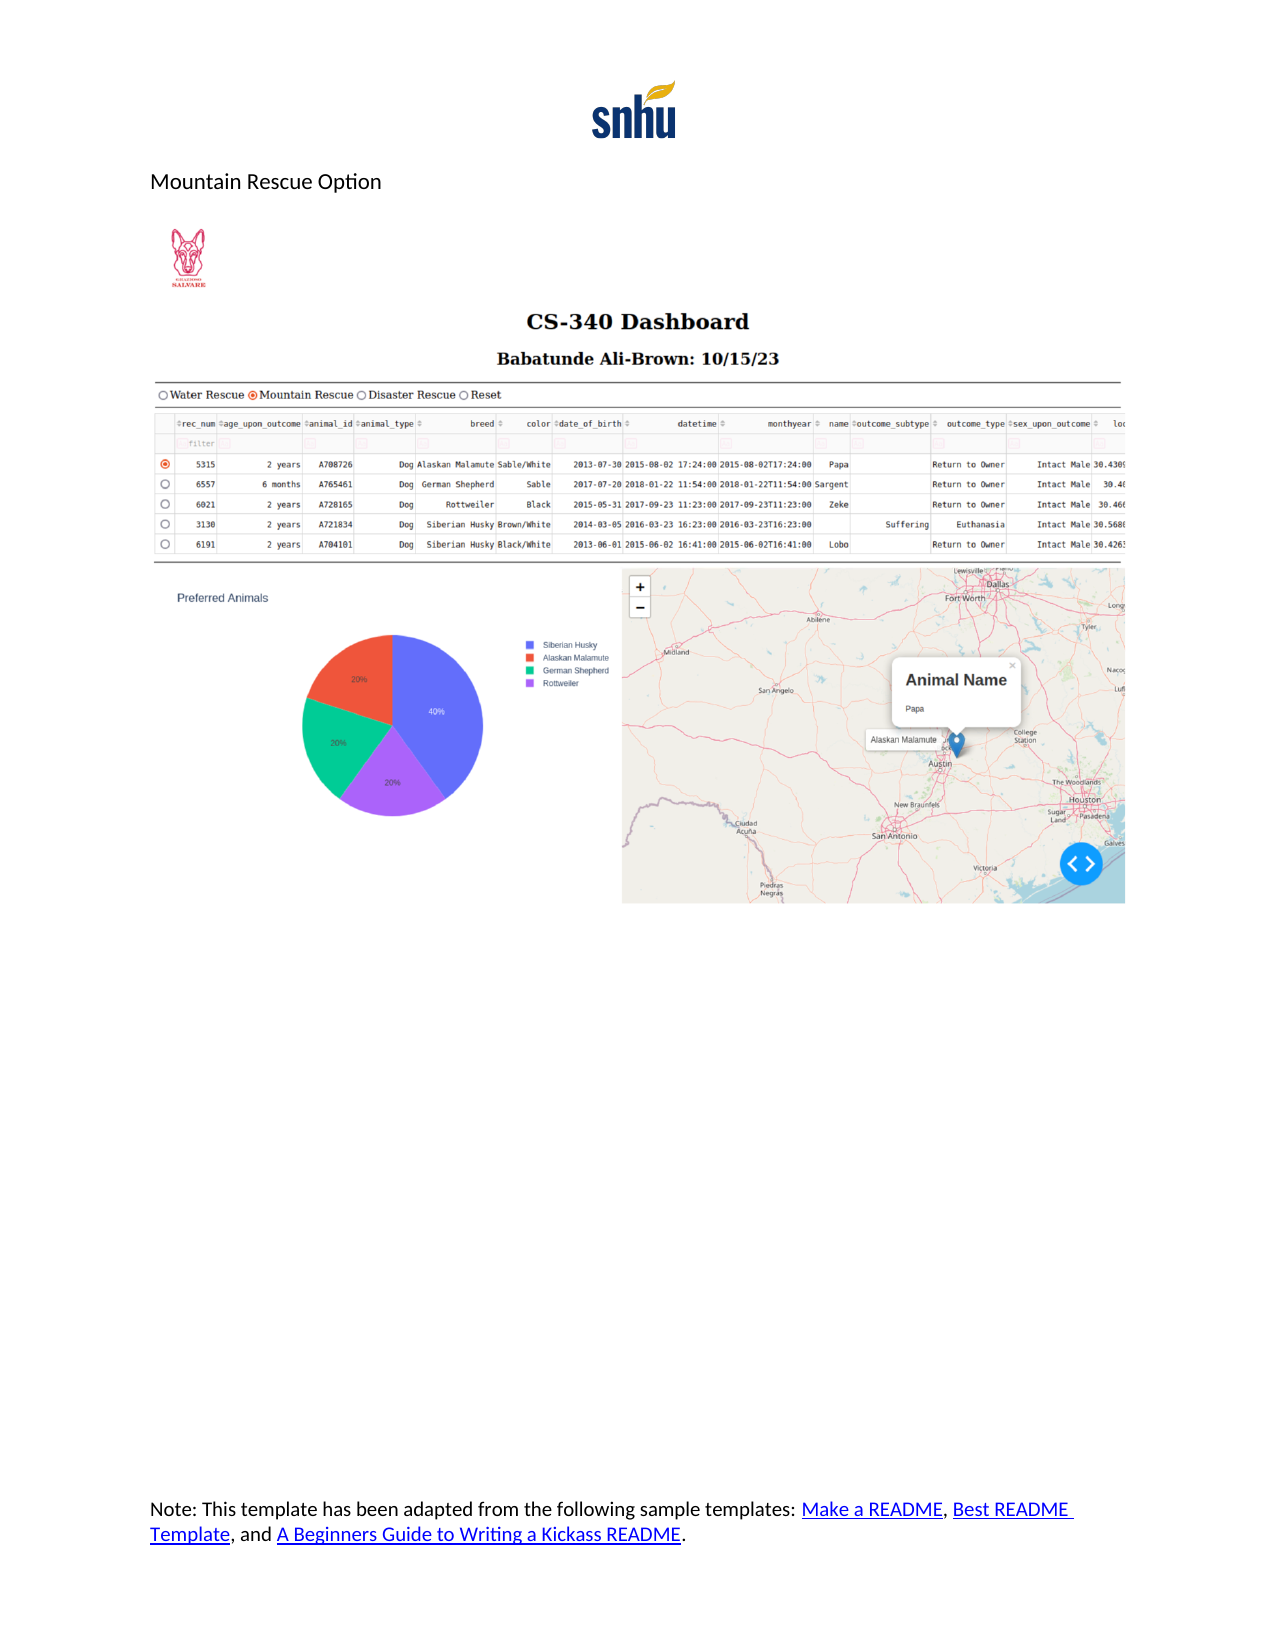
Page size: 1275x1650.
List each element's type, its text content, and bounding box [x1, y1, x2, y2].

picture [573, 75, 702, 147]
picture [150, 220, 1125, 908]
text Mountain Rescue Option [150, 167, 1125, 195]
